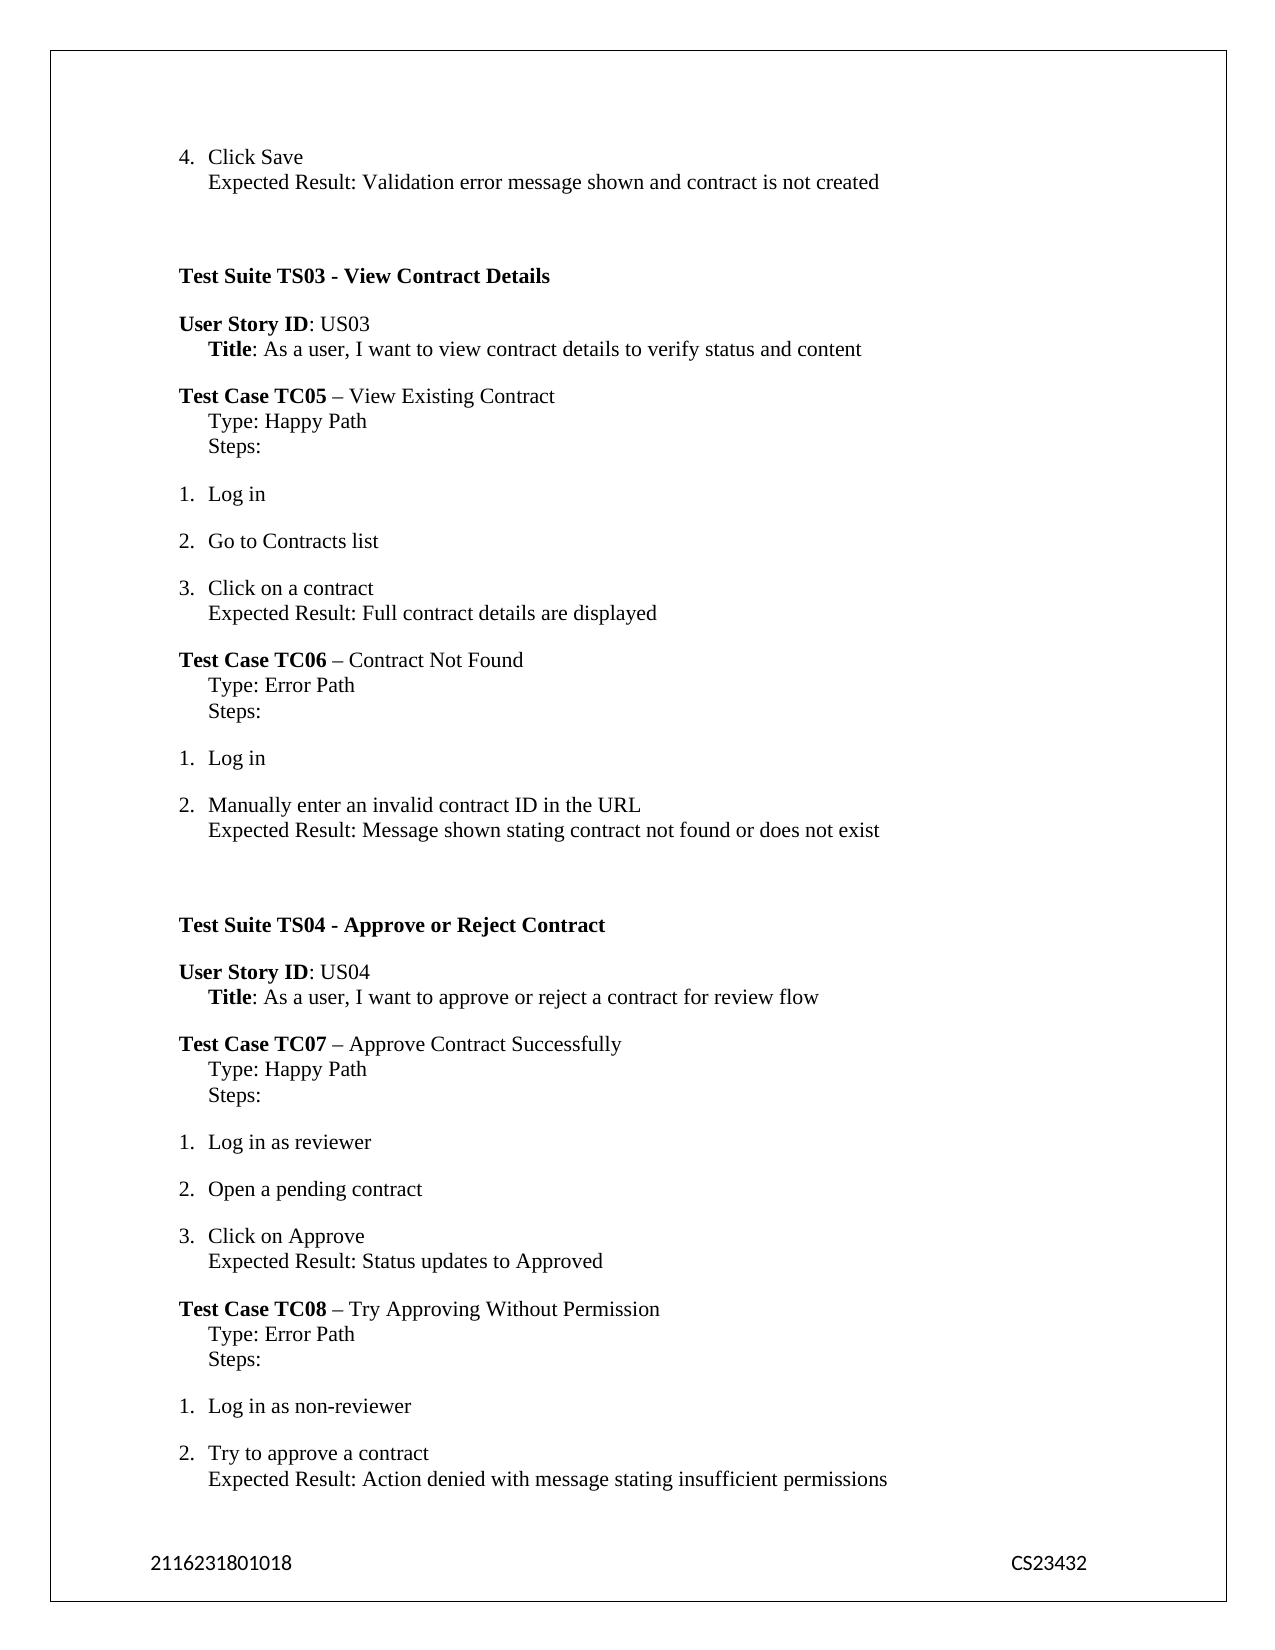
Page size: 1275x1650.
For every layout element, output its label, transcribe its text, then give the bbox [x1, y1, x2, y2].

list Manually enter an invalid contract ID in the URL Expected Result: Message shown stating contract not found or does not exist [178, 792, 1162, 842]
text User Story ID: US03 Title: As a user, I want to view contract details to verify status and content [178, 311, 1162, 361]
text Test Case TC08 – Try Approving Without Permission Type: Error Path Steps: [178, 1296, 1162, 1371]
text Test Suite TS04 - Approve or Reject Contract [178, 912, 1162, 937]
text Test Case TC05 – View Existing Contract Type: Happy Path Steps: [178, 383, 1162, 458]
list Click on a contract Expected Result: Full contract details are displayed [178, 575, 1162, 625]
list Try to approve a contract Expected Result: Action denied with message stating insufficient permissions [178, 1440, 1162, 1491]
list Log in [178, 745, 1162, 770]
list Click Save Expected Result: Validation error message shown and contract is not created [178, 144, 1162, 194]
list Log in as reviewer [178, 1129, 1162, 1154]
list Open a pending contract [178, 1176, 1162, 1201]
text User Story ID: US04 Title: As a user, I want to approve or reject a contract for review flow [178, 959, 1162, 1009]
text Test Suite TS03 - View Contract Details [178, 263, 1162, 288]
text Test Case TC07 – Approve Contract Successfully Type: Happy Path Steps: [178, 1031, 1162, 1107]
list Log in as non-reviewer [178, 1393, 1162, 1418]
list Log in [178, 481, 1162, 506]
list Go to Contracts list [178, 528, 1162, 553]
text Test Case TC06 – Contract Not Found Type: Error Path Steps: [178, 647, 1162, 723]
list Click on Approve Expected Result: Status updates to Approved [178, 1223, 1162, 1274]
